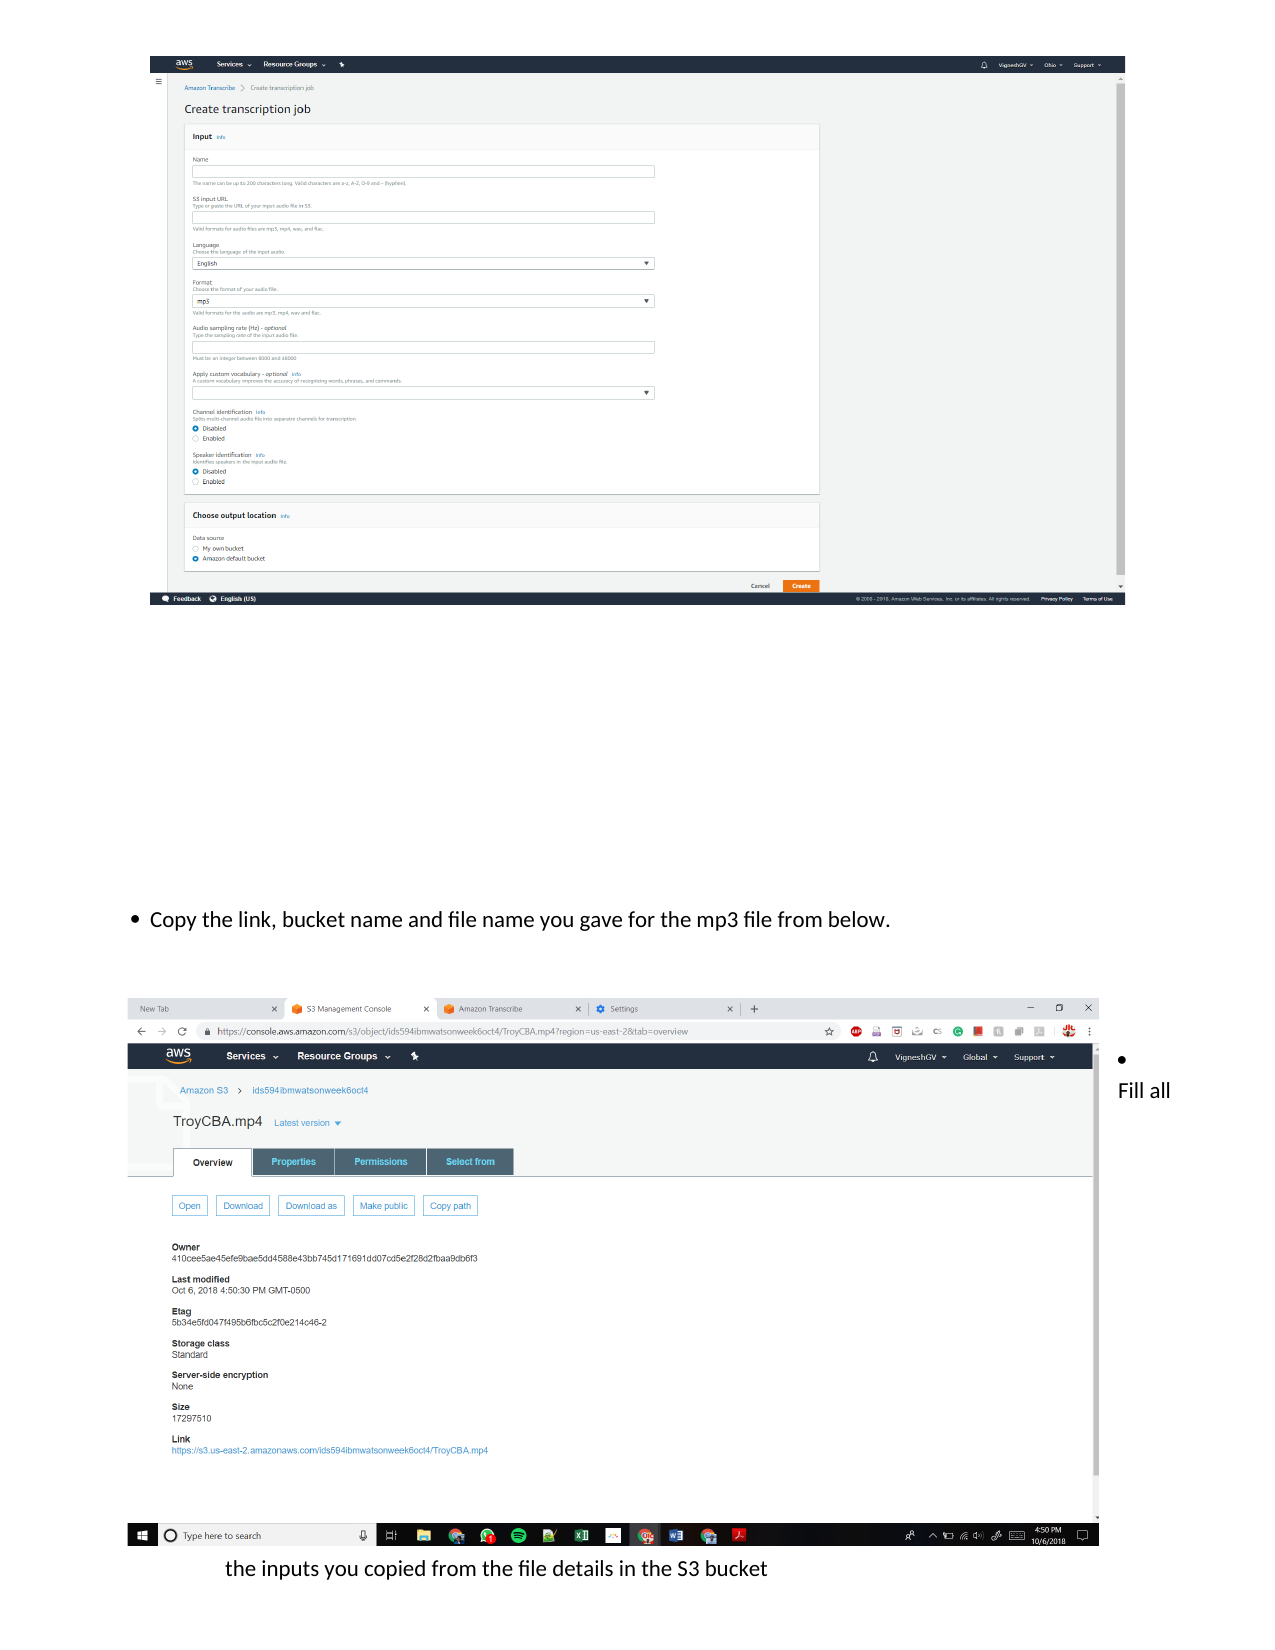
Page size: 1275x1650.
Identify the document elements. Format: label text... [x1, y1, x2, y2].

picture [150, 56, 1125, 605]
list Copy the link, bucket name and file name you gave for the mp3 file from below. [131, 905, 1125, 933]
picture [127, 998, 1099, 1546]
